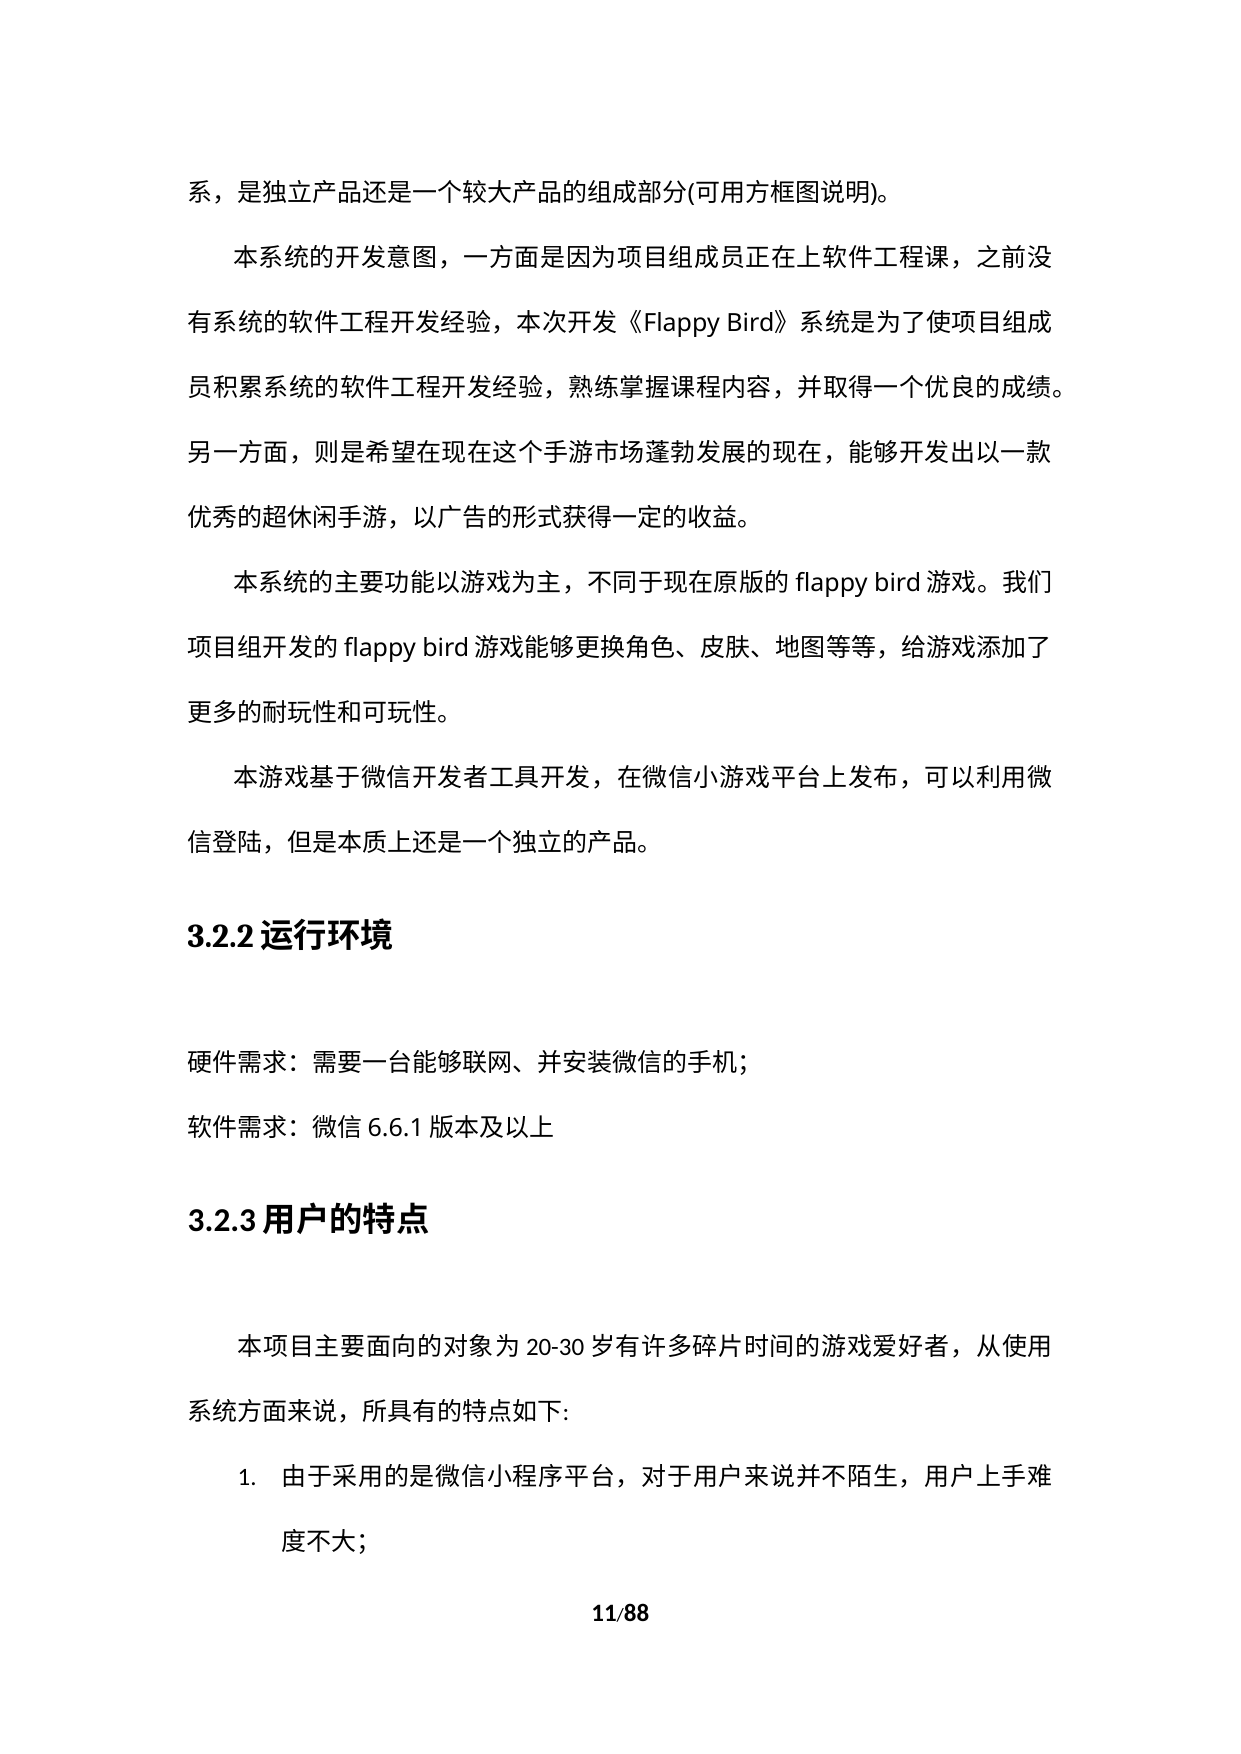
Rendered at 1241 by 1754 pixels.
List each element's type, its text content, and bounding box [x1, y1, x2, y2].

text 软件需求：微信6.6.1版本及以上 [187, 1093, 1053, 1158]
text 本项目主要面向的对象为20-30岁有许多碎片时间的游戏爱好者，从使用系统方面来说，所具有的特点如下: [187, 1312, 1053, 1442]
list 由于采用的是微信小程序平台，对于用户来说并不陌生，用户上手难度不大； [237, 1442, 1053, 1572]
text 硬件需求：需要一台能够联网、并安装微信的手机； [187, 1028, 1053, 1093]
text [187, 158, 1053, 223]
text 本系统的主要功能以游戏为主，不同于现在原版的flappy bird游戏。我们项目组开发的flappy bird游戏能够更换角色、皮肤、地图等等，给游戏添加了更多的耐玩性和可玩性。 [187, 548, 1053, 743]
subtitle 3.2.3用户的特点 [187, 1185, 1053, 1250]
subtitle 3.2.2运行环境 [187, 901, 1053, 966]
text 本游戏基于微信开发者工具开发，在微信小游戏平台上发布，可以利用微信登陆，但是本质上还是一个独立的产品。 [187, 743, 1053, 873]
text 本系统的开发意图，一方面是因为项目组成员正在上软件工程课，之前没有系统的软件工程开发经验，本次开发《Flappy Bird》系统是为了使项目组成员积累系统的软件工程开发经验，熟练掌握课程内容，并取得一个优良的成绩。另一方面，则是希望在现在这个手游市场蓬勃发展的现在，能够开发出以一款优秀的超休闲手游，以广告的形式获得一定的收益。 [187, 223, 1053, 548]
